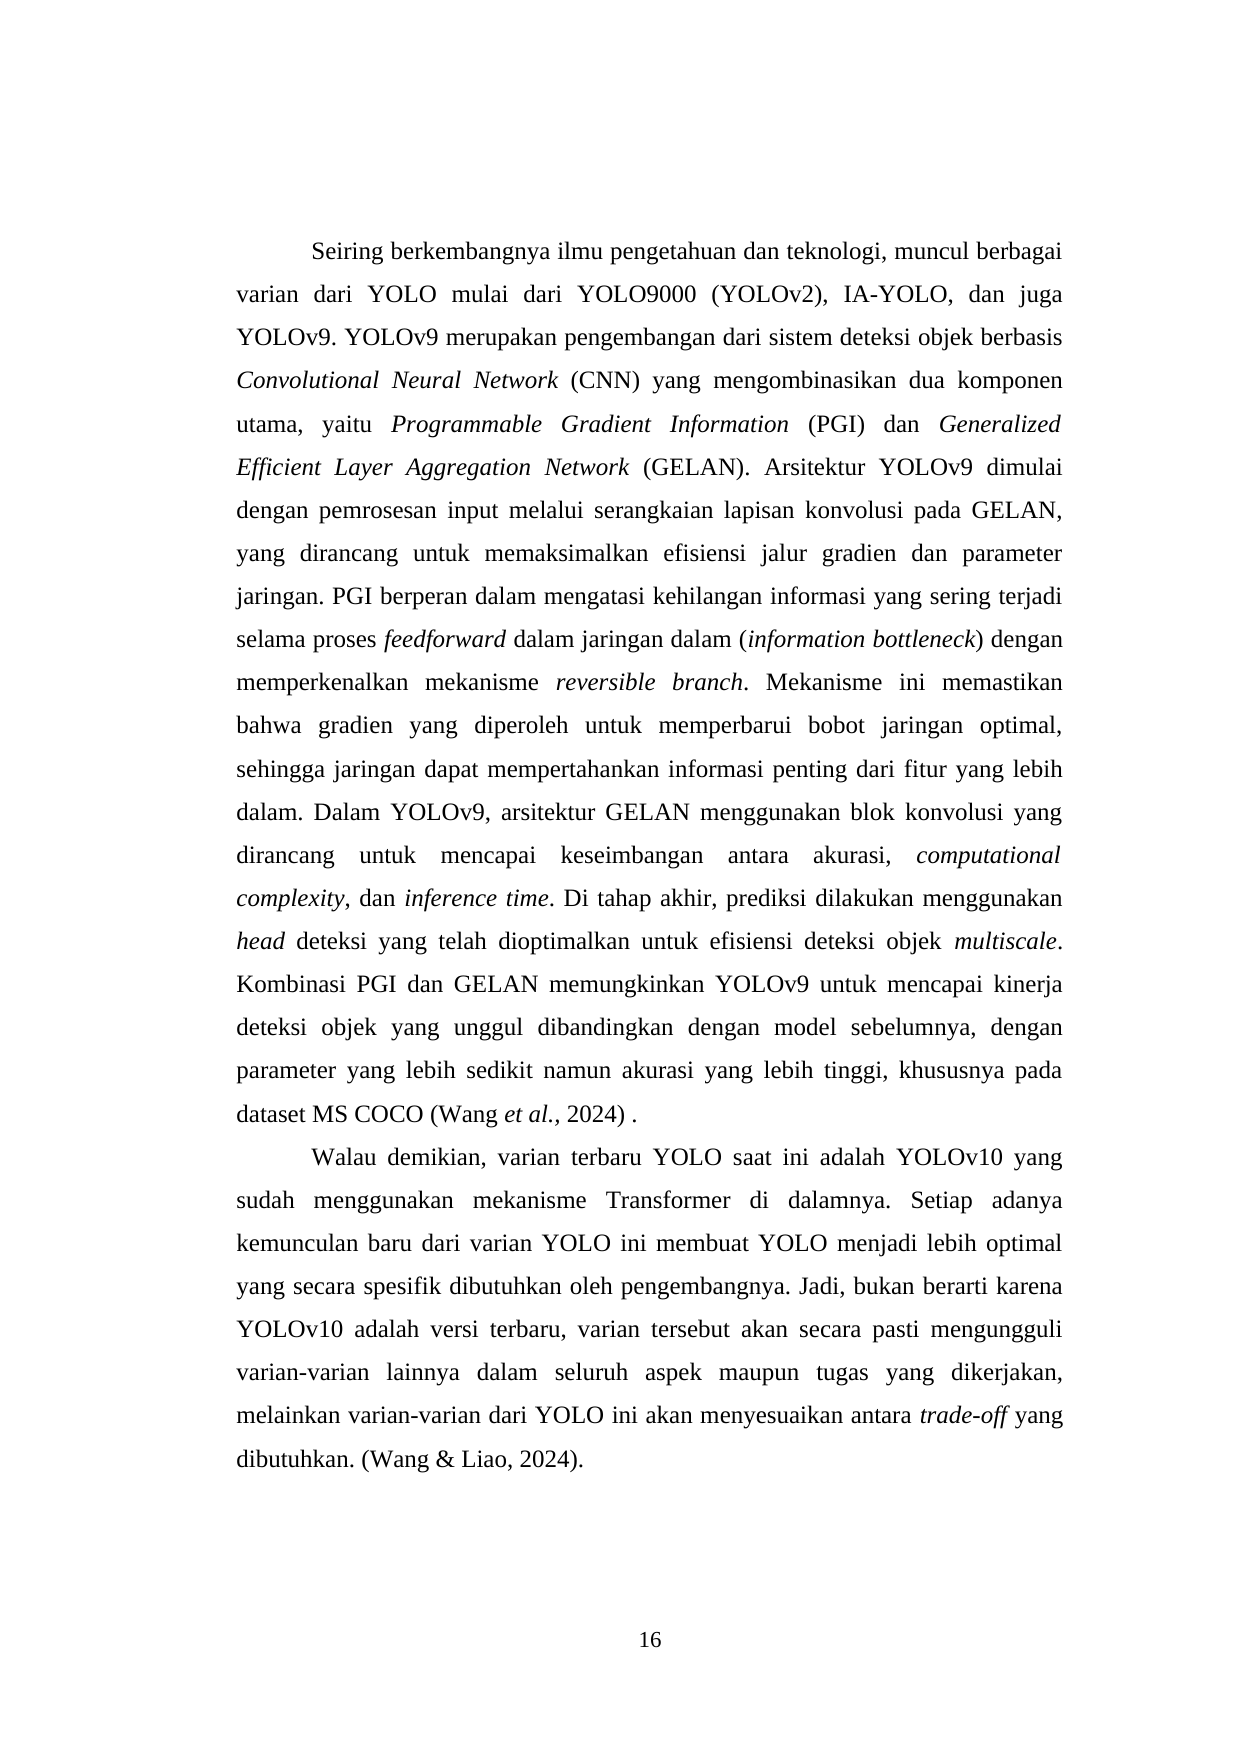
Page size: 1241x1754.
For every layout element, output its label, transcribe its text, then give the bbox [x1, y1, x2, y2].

text Seiring berkembangnya ilmu pengetahuan dan teknologi, muncul berbagai varian dari YOLO mulai dari YOLO9000 (YOLOv2), IA-YOLO, dan juga YOLOv9. YOLOv9 merupakan pengembangan dari sistem deteksi objek berbasis Convolutional Neural Network (CNN) yang mengombinasikan dua komponen utama, yaitu Programmable Gradient Information (PGI) dan Generalized Efficient Layer Aggregation Network (GELAN). Arsitektur YOLOv9 dimulai dengan pemrosesan input melalui serangkaian lapisan konvolusi pada GELAN, yang dirancang untuk memaksimalkan efisiensi jalur gradien dan parameter jaringan. PGI berperan dalam mengatasi kehilangan informasi yang sering terjadi selama proses feedforward dalam jaringan dalam (information bottleneck) dengan memperkenalkan mekanisme reversible branch. Mekanisme ini memastikan bahwa gradien yang diperoleh untuk memperbarui bobot jaringan optimal, sehingga jaringan dapat mempertahankan informasi penting dari fitur yang lebih dalam. Dalam YOLOv9, arsitektur GELAN menggunakan blok konvolusi yang dirancang untuk mencapai keseimbangan antara akurasi, computational complexity, dan inference time. Di tahap akhir, prediksi dilakukan menggunakan head deteksi yang telah dioptimalkan untuk efisiensi deteksi objek multiscale. Kombinasi PGI dan GELAN memungkinkan YOLOv9 untuk mencapai kinerja deteksi objek yang unggul dibandingkan dengan model sebelumnya, dengan parameter yang lebih sedikit namun akurasi yang lebih tinggi, khususnya pada dataset MS COCO (Wang et al., 2024) . [236, 236, 1063, 1127]
text Walau demikian, varian terbaru YOLO saat ini adalah YOLOv10 yang sudah menggunakan mekanisme Transformer di dalamnya. Setiap adanya kemunculan baru dari varian YOLO ini membuat YOLO menjadi lebih optimal yang secara spesifik dibutuhkan oleh pengembangnya. Jadi, bukan berarti karena YOLOv10 adalah versi terbaru, varian tersebut akan secara pasti mengungguli varian-varian lainnya dalam seluruh aspek maupun tugas yang dikerjakan, melainkan varian-varian dari YOLO ini akan menyesuaikan antara trade-off yang dibutuhkan. (Wang & Liao, 2024). [236, 1142, 1063, 1472]
